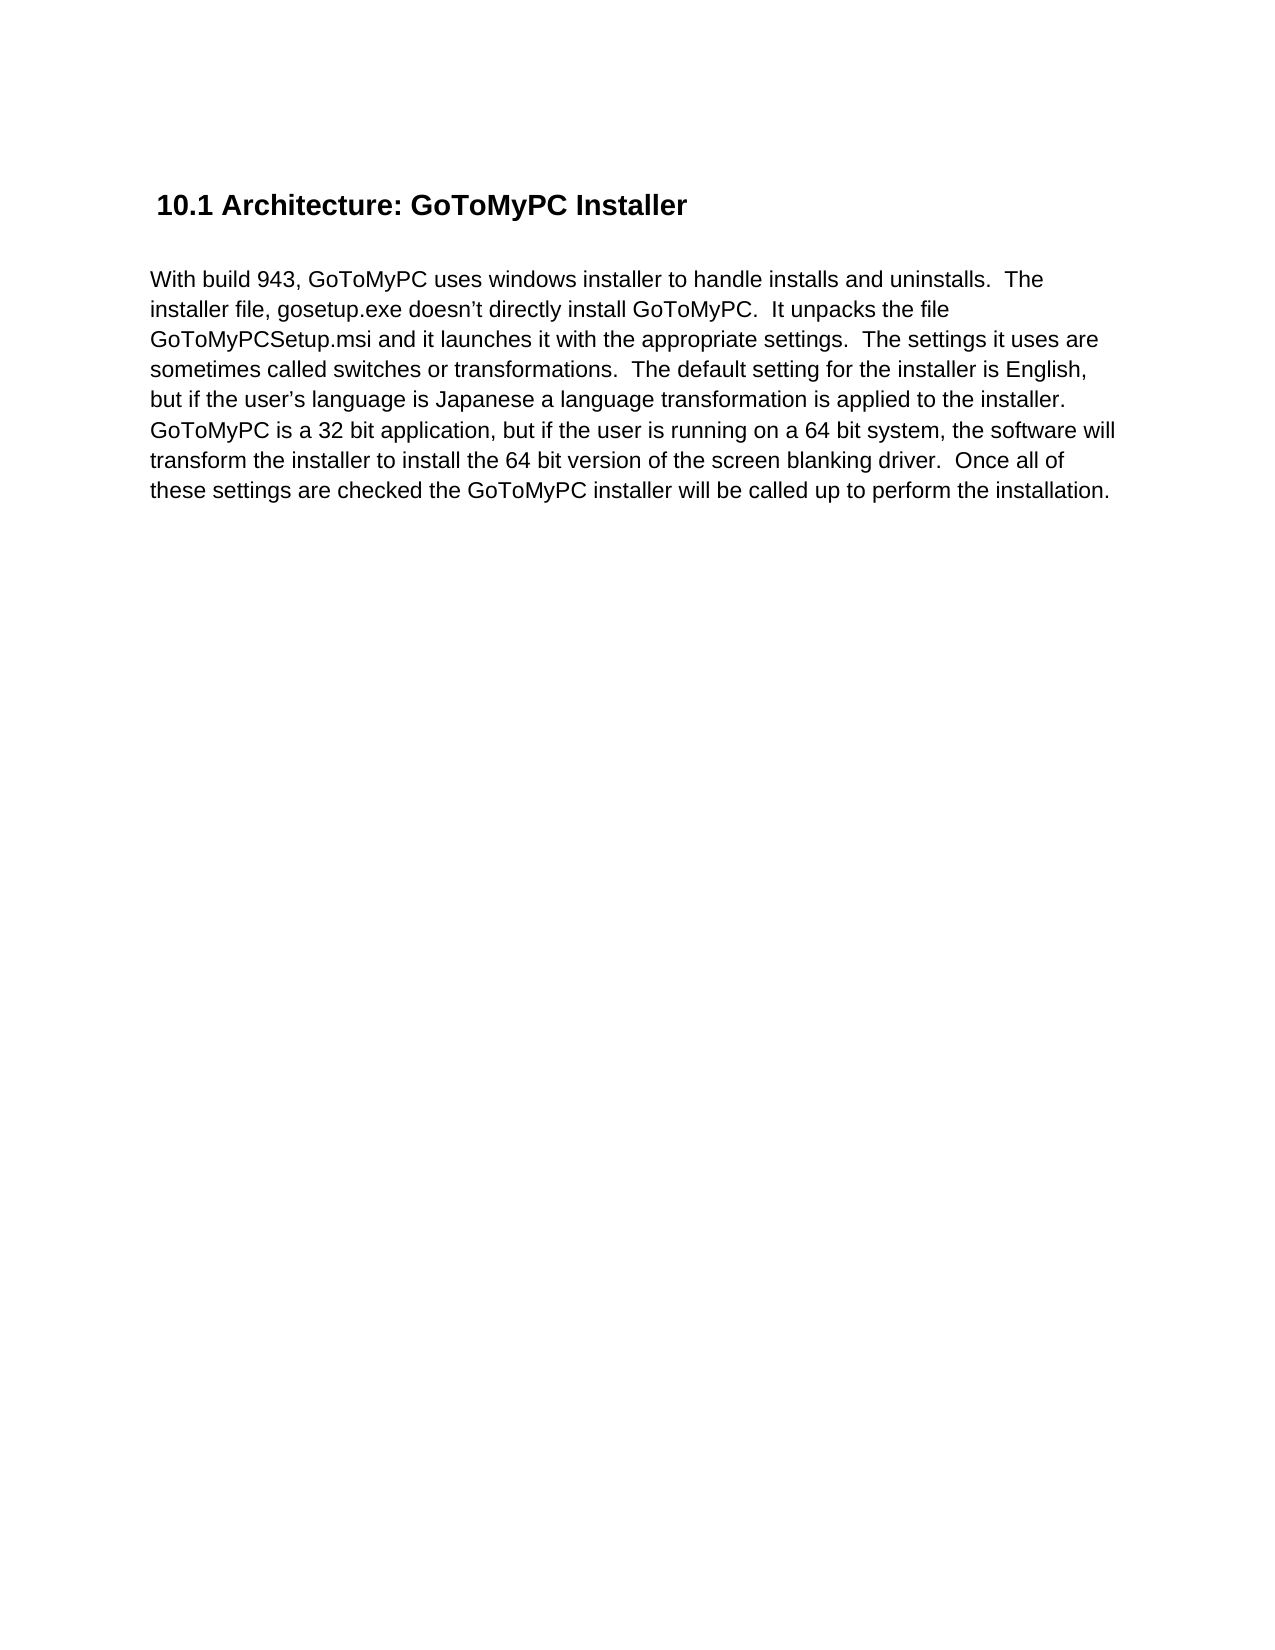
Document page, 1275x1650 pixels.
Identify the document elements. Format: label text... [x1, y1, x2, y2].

text 10.1 Architecture: GoToMyPC Installer [150, 188, 1125, 222]
text With build 943, GoToMyPC uses windows installer to handle installs and uninstalls. The installer file, gosetup.exe doesn’t directly install GoToMyPC. It unpacks the file GoToMyPCSetup.msi and it launches it with the appropriate settings. The settings it uses are sometimes called switches or transformations. The default setting for the installer is English, but if the user’s language is Japanese a language transformation is applied to the installer. GoToMyPC is a 32 bit application, but if the user is running on a 64 bit system, the software will transform the installer to install the 64 bit version of the screen blanking driver. Once all of these settings are checked the GoToMyPC installer will be called up to perform the installation. [150, 266, 1125, 503]
